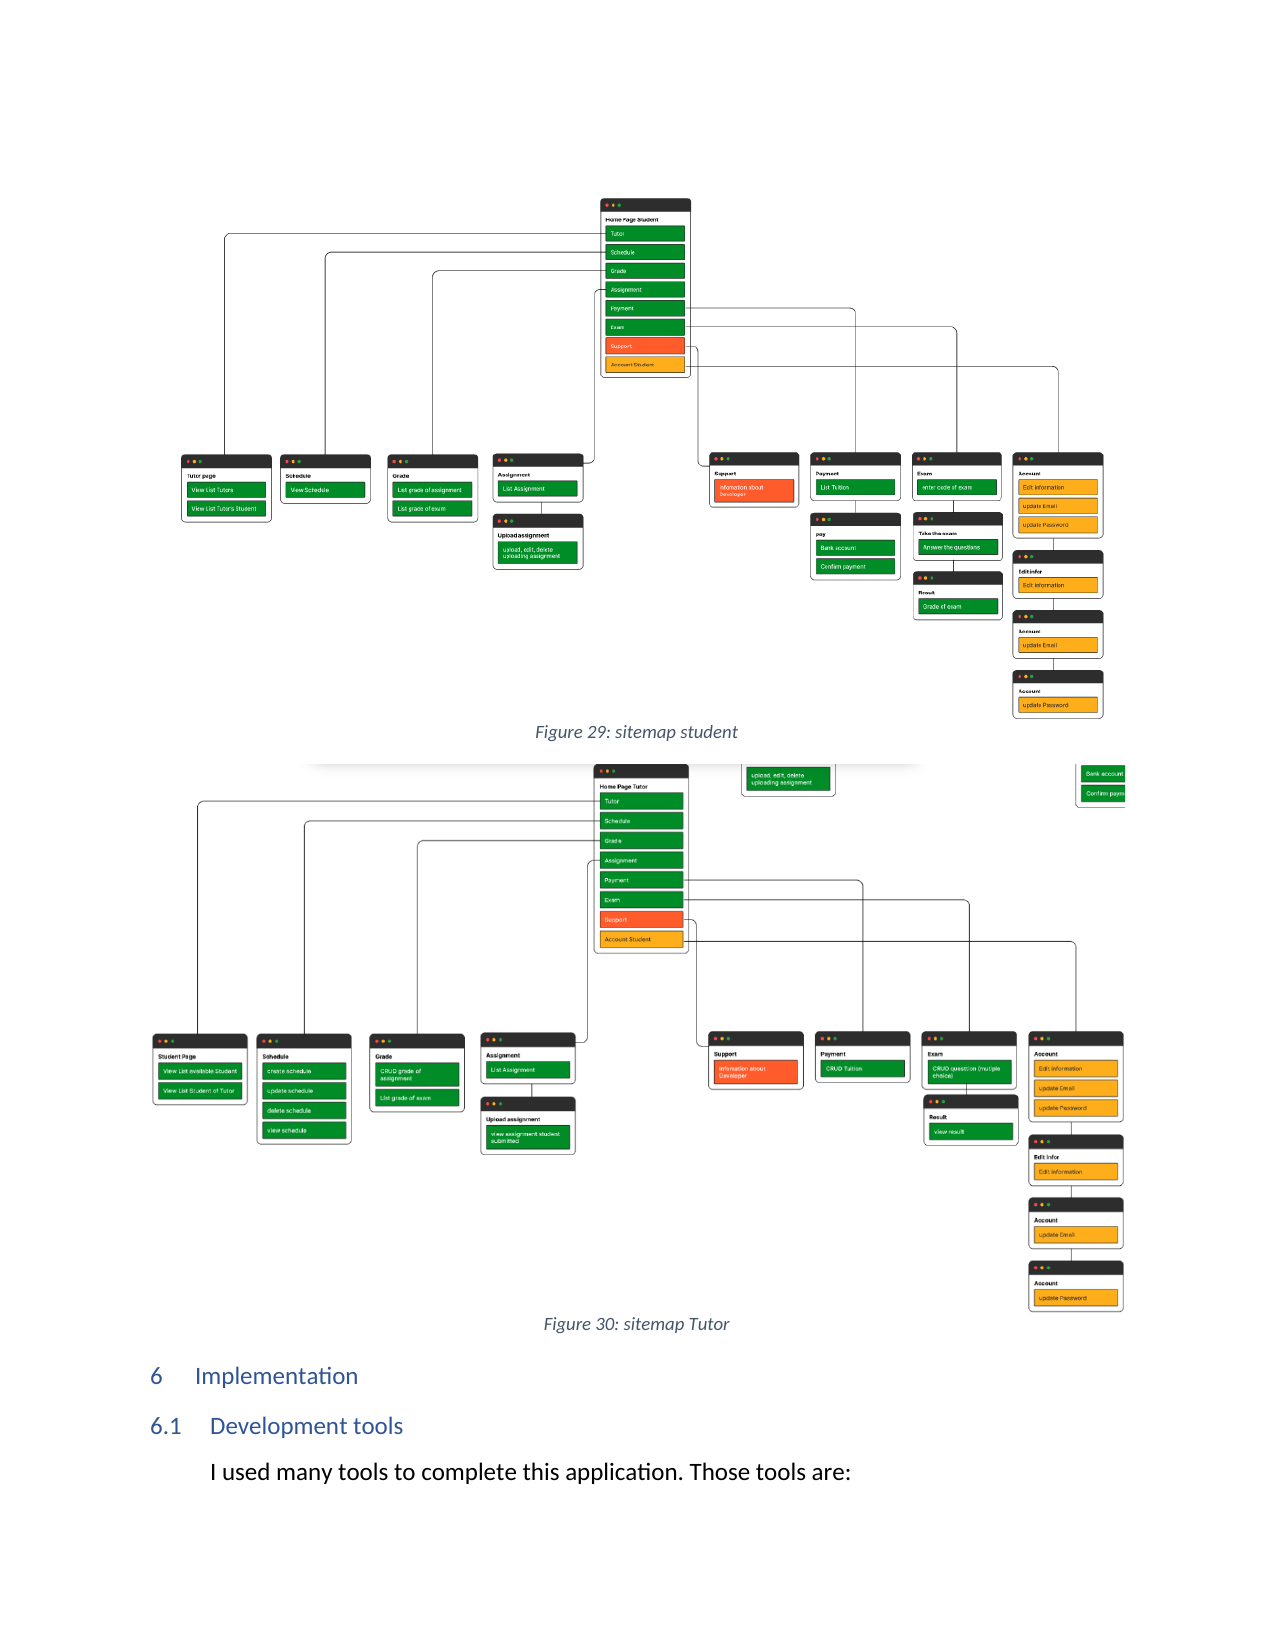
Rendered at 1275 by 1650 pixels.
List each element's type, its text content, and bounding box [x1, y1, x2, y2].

text I used many tools to complete this application. Those tools are: [150, 1456, 1125, 1487]
picture [150, 764, 1125, 1313]
subtitle Implementation [150, 1360, 1125, 1391]
picture [150, 150, 1125, 721]
subtitle Development tools [150, 1410, 1125, 1441]
